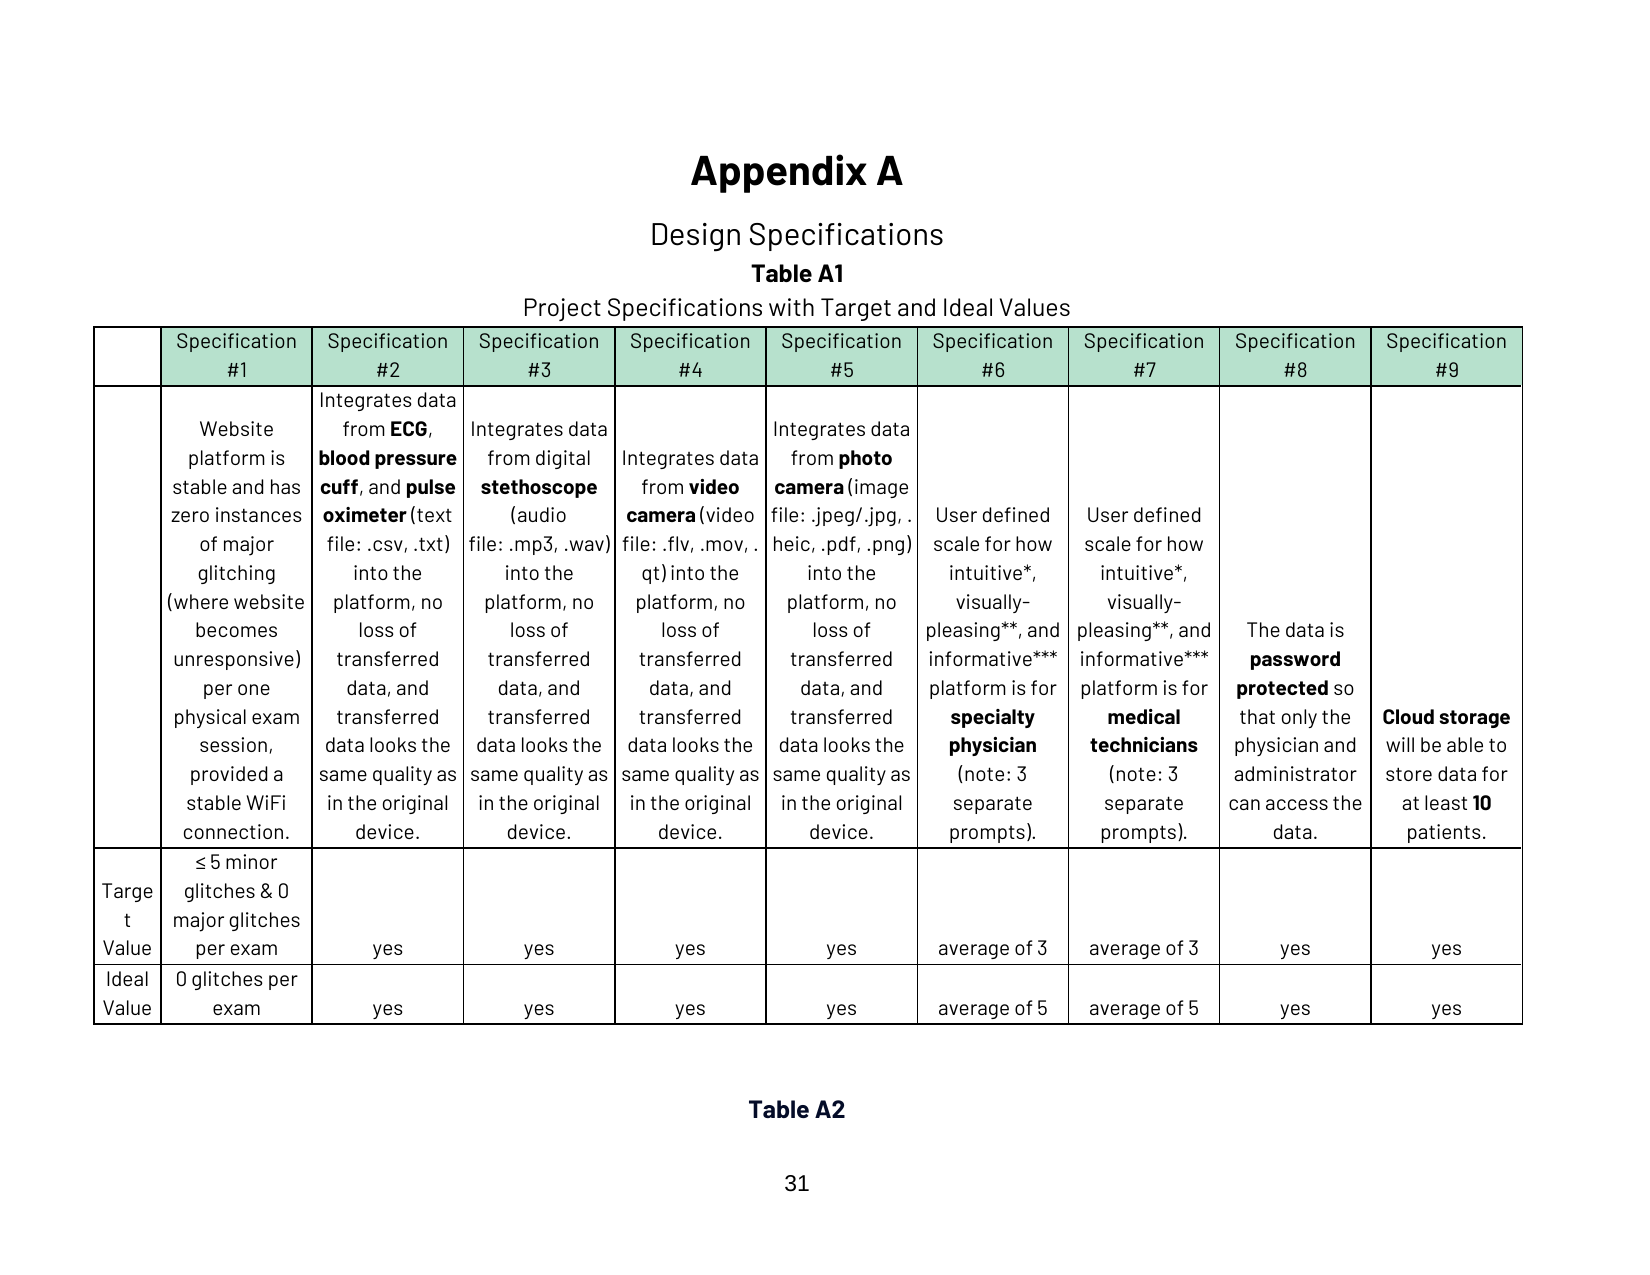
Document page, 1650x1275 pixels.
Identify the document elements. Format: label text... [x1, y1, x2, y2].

table_header Specification #8 [1220, 328, 1370, 385]
table_cell The data is password protected so that only the physician and administrator can access the data. [1220, 387, 1370, 847]
table_cell yes [767, 849, 917, 964]
table_cell Integrates data from video camera (video file: .flv, .mov, .qt) into the platform, no loss of transferred data, and transferred data looks the same quality as in the original device. [616, 387, 765, 847]
table_header [95, 328, 160, 385]
table_cell User defined scale for how intuitive*, visually-pleasing**, and informative*** platform is for specialty physician (note: 3 separate prompts). [918, 387, 1068, 847]
text Design Specifications [94, 214, 1500, 252]
table_cell yes [1372, 964, 1522, 1023]
table_header Specification #7 [1069, 328, 1219, 385]
table_cell yes [464, 965, 614, 1023]
table_cell Website platform is stable and has zero instances of major glitching (where website becomes unresponsive) per one physical exam session, provided a stable WiFi connection. [162, 387, 311, 847]
table_cell average of 5 [918, 965, 1068, 1023]
table_header Specification #1 [162, 328, 311, 385]
table_cell Ideal Value [95, 965, 160, 1023]
table_cell 0 glitches per exam [162, 965, 311, 1023]
table_cell yes [1220, 849, 1370, 964]
table_header Specification #9 [1372, 328, 1522, 385]
table_cell yes [616, 965, 765, 1023]
table_cell yes [1220, 965, 1370, 1023]
table_cell User defined scale for how intuitive*, visually-pleasing**, and informative*** platform is for medical technicians (note: 3 separate prompts). [1069, 387, 1219, 847]
text Table A1 [94, 257, 1500, 287]
table_cell average of 3 [918, 849, 1068, 964]
table_cell Integrates data from ECG, blood pressure cuff, and pulse oximeter (text file: .csv, .txt) into the platform, no loss of transferred data, and transferred data looks the same quality as in the original device. [313, 387, 463, 847]
table_cell Integrates data from digital stethoscope (audio file: .mp3, .wav) into the platform, no loss of transferred data, and transferred data looks the same quality as in the original device. [464, 387, 614, 847]
table_cell yes [1372, 847, 1522, 964]
table_cell yes [616, 849, 765, 964]
table_cell yes [313, 849, 463, 964]
text Project Specifications with Target and Ideal Values [94, 292, 1500, 322]
table_cell yes [767, 965, 917, 1023]
subtitle Appendix A [94, 144, 1500, 194]
table_cell Cloud storage will be able to store data for at least 10 patients. [1372, 385, 1522, 847]
table_header Specification #5 [767, 328, 917, 385]
table_cell Integrates data from photo camera (image file: .jpeg/.jpg, .heic, .pdf, .png) into the platform, no loss of transferred data, and transferred data looks the same quality as in the original device. [767, 387, 917, 847]
table_cell Target Value [95, 849, 160, 964]
table_cell ≤ 5 minor glitches & 0 major glitches per exam [162, 849, 311, 964]
table_header Specification #2 [313, 328, 463, 385]
table_cell average of 5 [1069, 965, 1219, 1023]
table_header Specification #3 [464, 328, 614, 385]
text Table A2 [94, 1093, 1500, 1123]
table_header Specification #6 [918, 328, 1068, 385]
table_cell [95, 387, 160, 847]
table_cell yes [464, 849, 614, 964]
table_cell average of 3 [1069, 849, 1219, 964]
table_header Specification #4 [616, 328, 765, 385]
table_cell yes [313, 965, 463, 1023]
